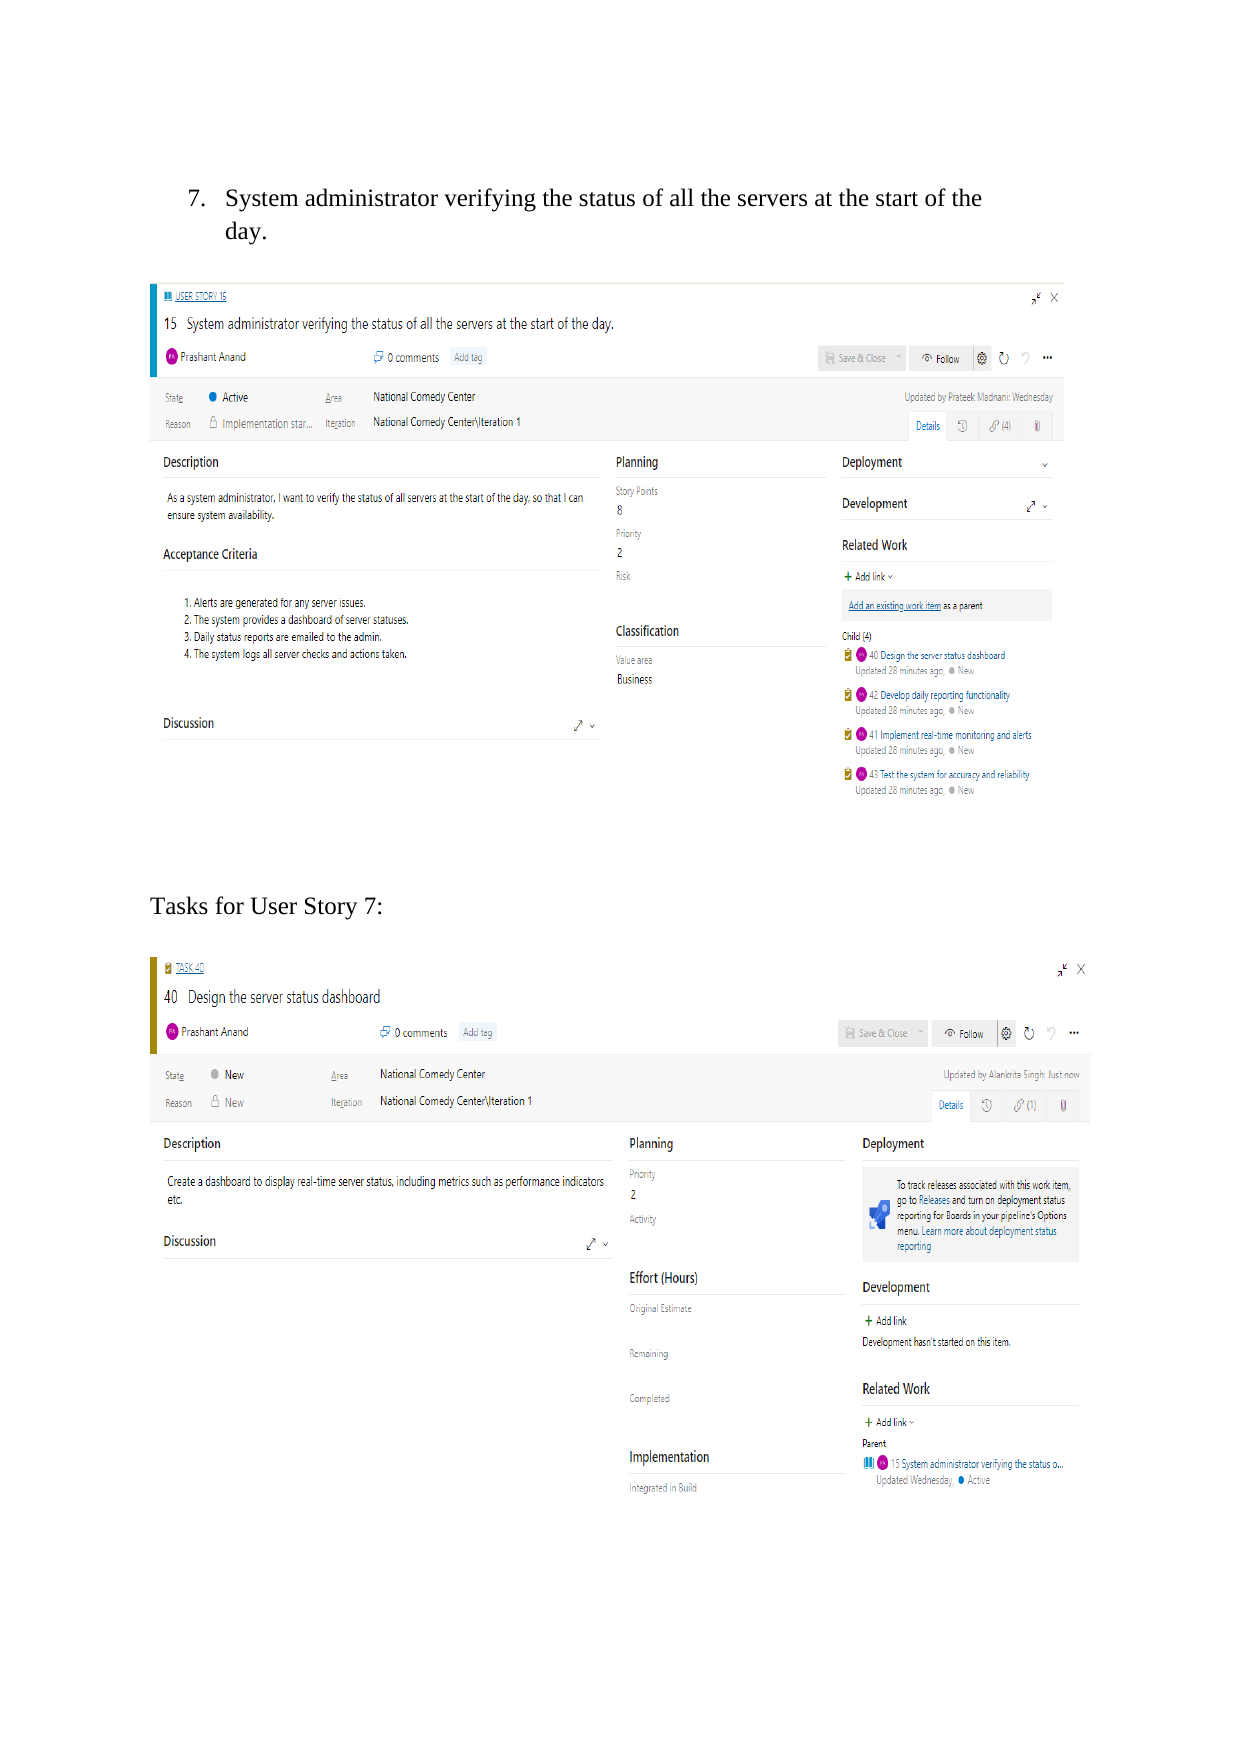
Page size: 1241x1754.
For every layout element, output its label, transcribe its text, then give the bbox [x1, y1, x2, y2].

text Tasks for User Story 7: [150, 891, 1023, 920]
picture [150, 957, 1090, 1554]
list System administrator verifying the status of all the servers at the start of the day. [187, 183, 1023, 245]
picture [150, 282, 1064, 854]
